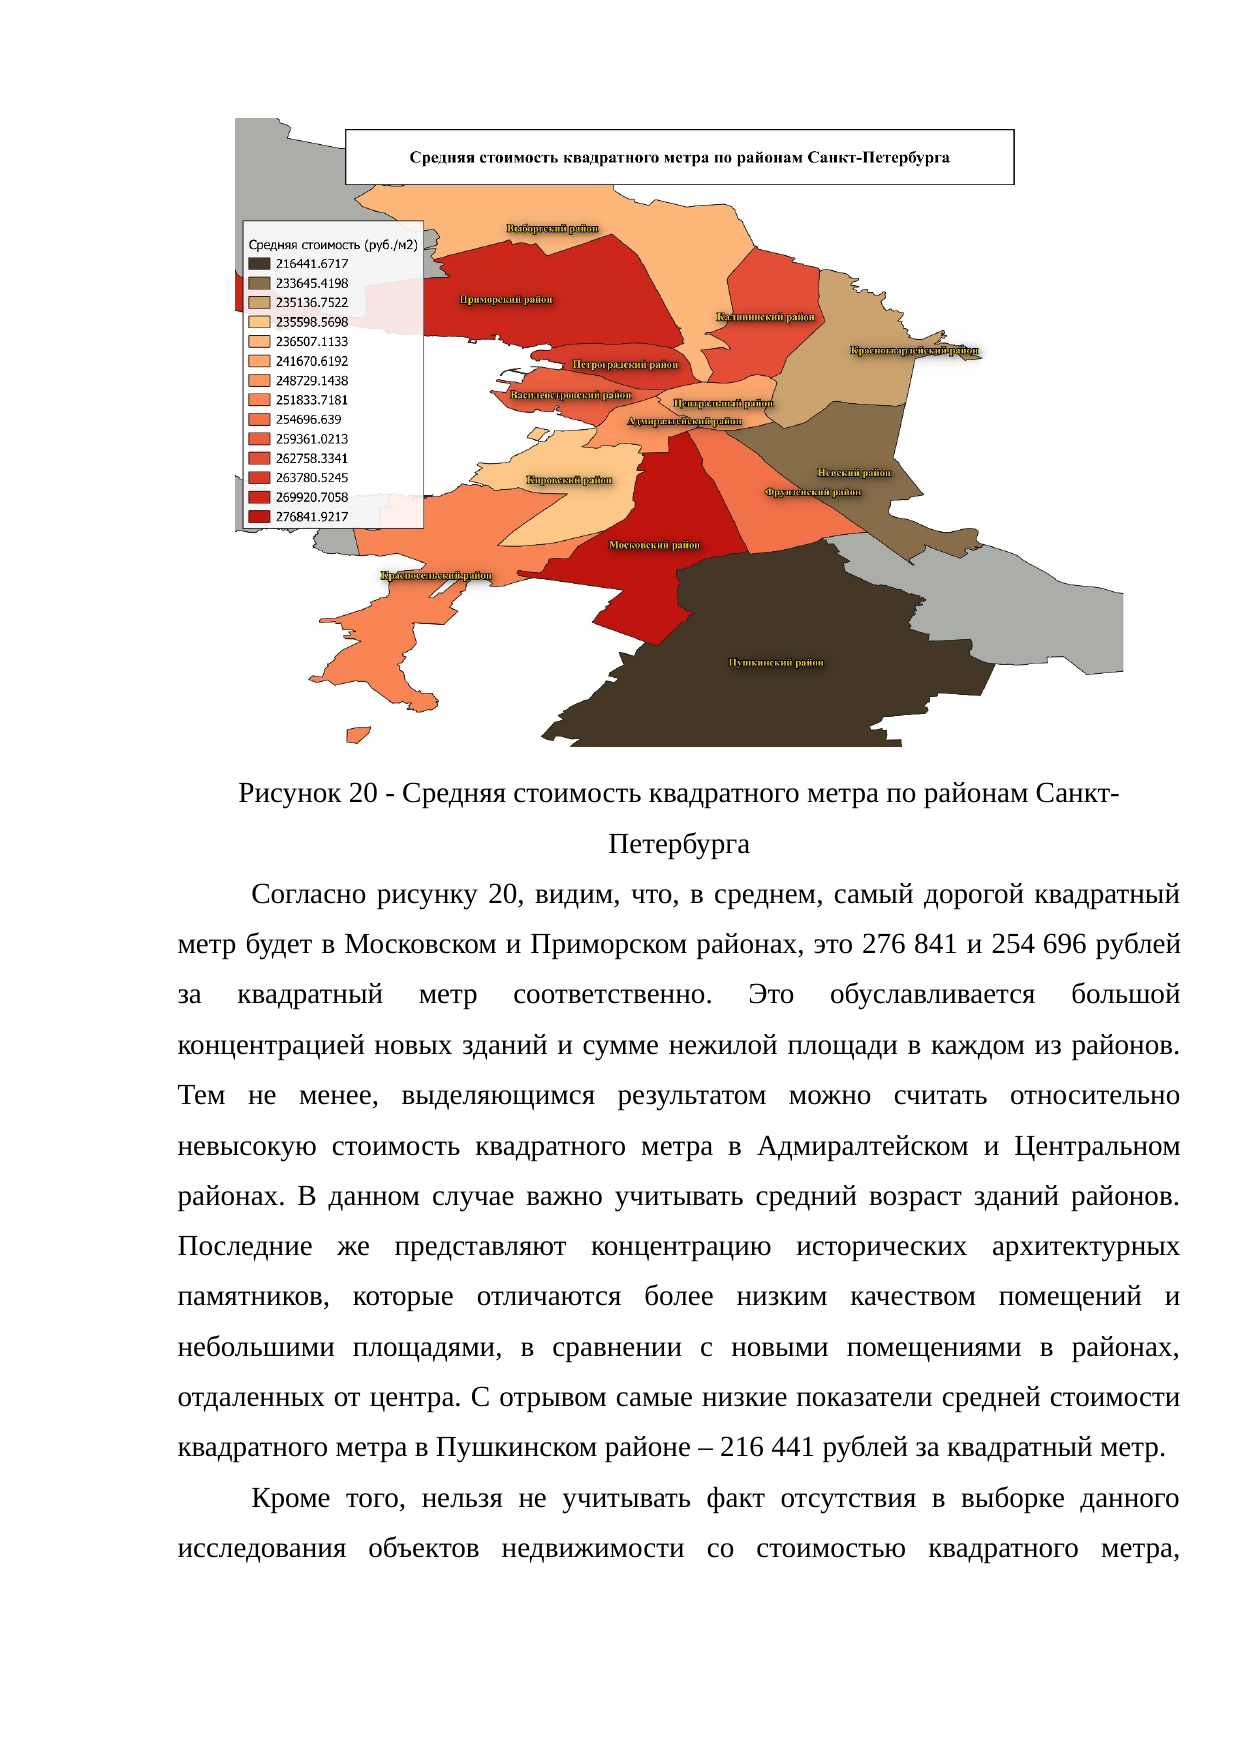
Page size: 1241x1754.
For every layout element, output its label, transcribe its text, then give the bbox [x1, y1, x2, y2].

picture [235, 118, 1124, 747]
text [177, 1480, 1181, 1564]
text Рисунок 20 - Средняя стоимость квадратного метра по районам Санкт-Петербурга [177, 775, 1181, 859]
text Согласно рисунку 20, видим, что, в среднем, самый дорогой квадратный метр будет в Московском и Приморском районах, это 276 841 и 254 696 рублей за квадратный метр соответственно. Это обуславливается большой концентрацией новых зданий и сумме нежилой площади в каждом из районов. Тем не менее, выделяющимся результатом можно считать относительно невысокую стоимость квадратного метра в Адмиралтейском и Центральном районах. В данном случае важно учитывать средний возраст зданий районов. Последние же представляют концентрацию исторических архитектурных памятников, которые отличаются более низким качеством помещений и небольшими площадями, в сравнении с новыми помещениями в районах, отдаленных от центра. С отрывом самые низкие показатели средней стоимости квадратного метра в Пушкинском районе – 216 441 рублей за квадратный метр. [177, 876, 1181, 1463]
